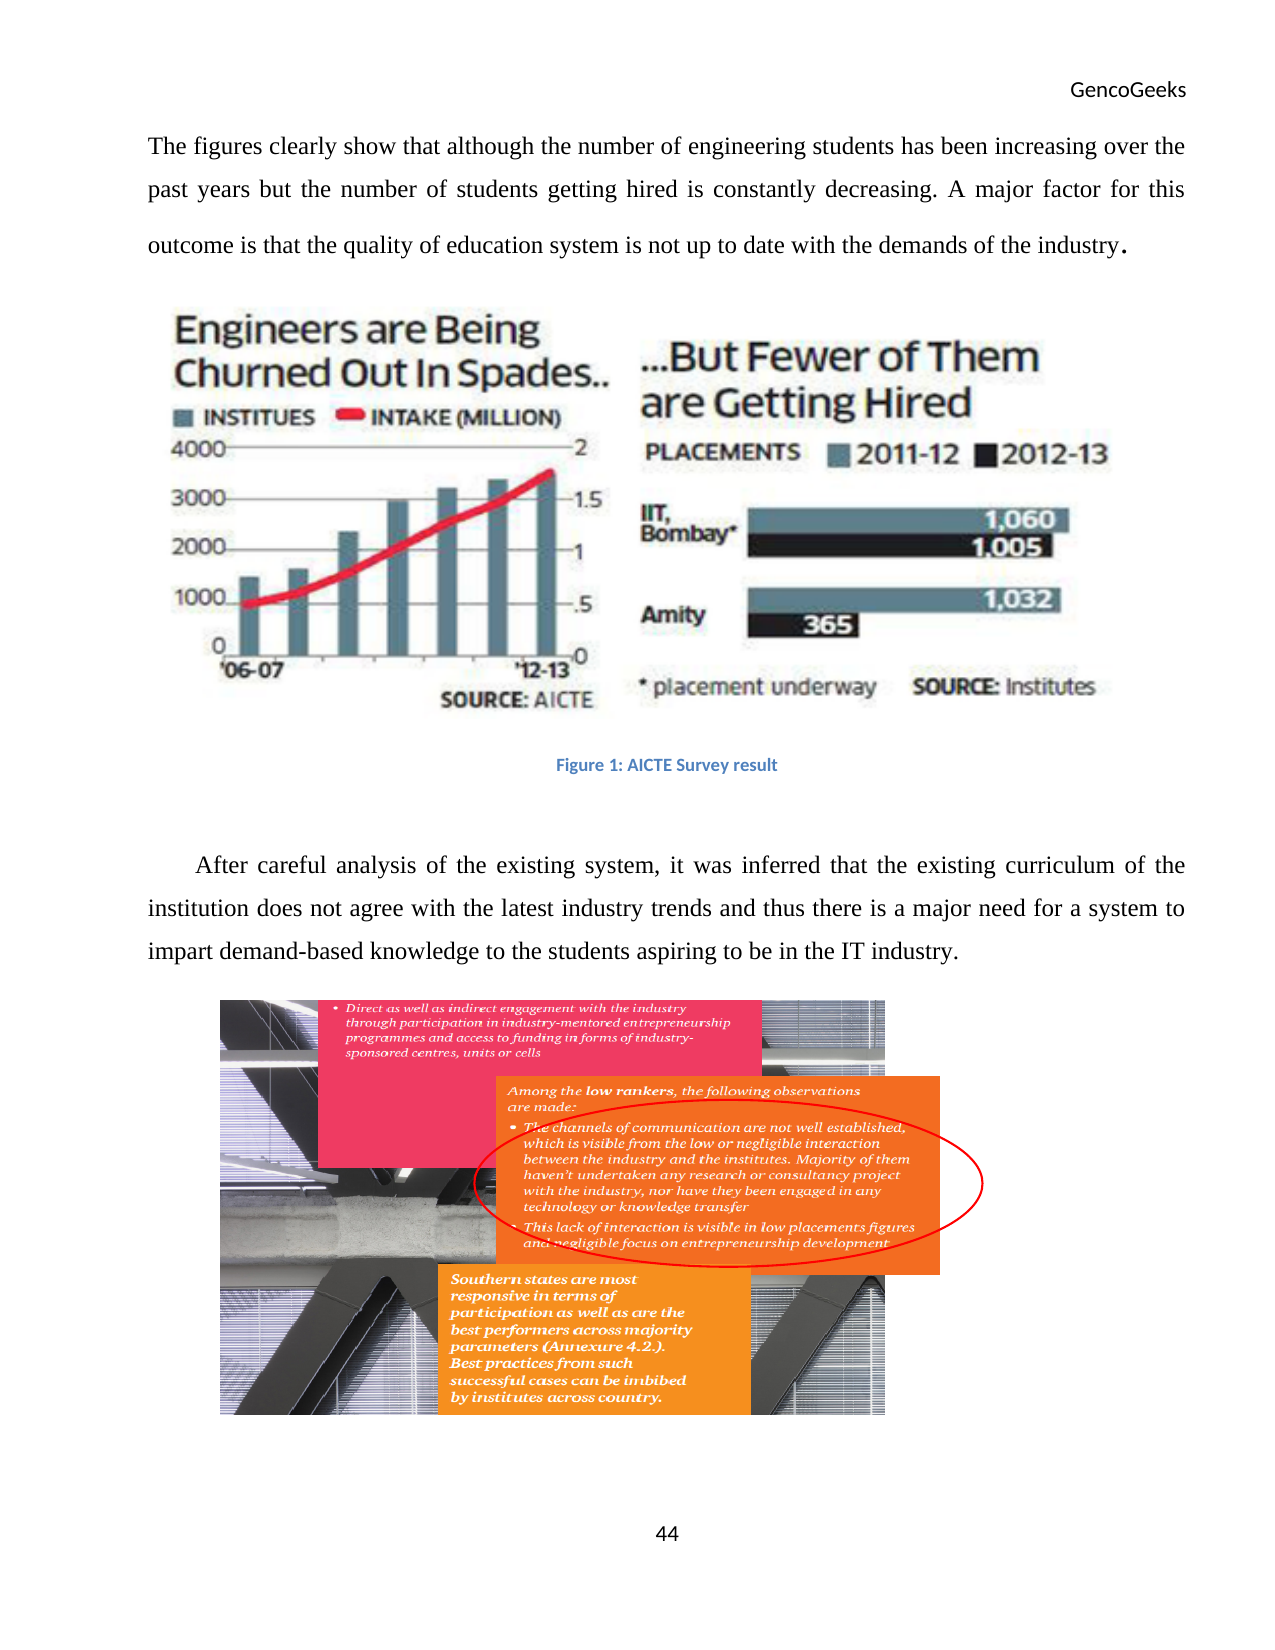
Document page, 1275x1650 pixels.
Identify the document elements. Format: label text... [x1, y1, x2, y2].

picture [147, 1000, 1019, 1415]
picture [147, 300, 1133, 719]
text The figures clearly show that although the number of engineering students has been increasing over the past years but the number of students getting hired is constantly decreasing. A major factor for this outcome is that the quality of education system is not up to date with the demands of the industry. [148, 131, 1186, 260]
text After careful analysis of the existing system, it was inferred that the existing curriculum of the institution does not agree with the latest industry trends and thus there is a major need for a system to impart demand-based knowledge to the students aspiring to be in the IT industry. [148, 850, 1186, 965]
